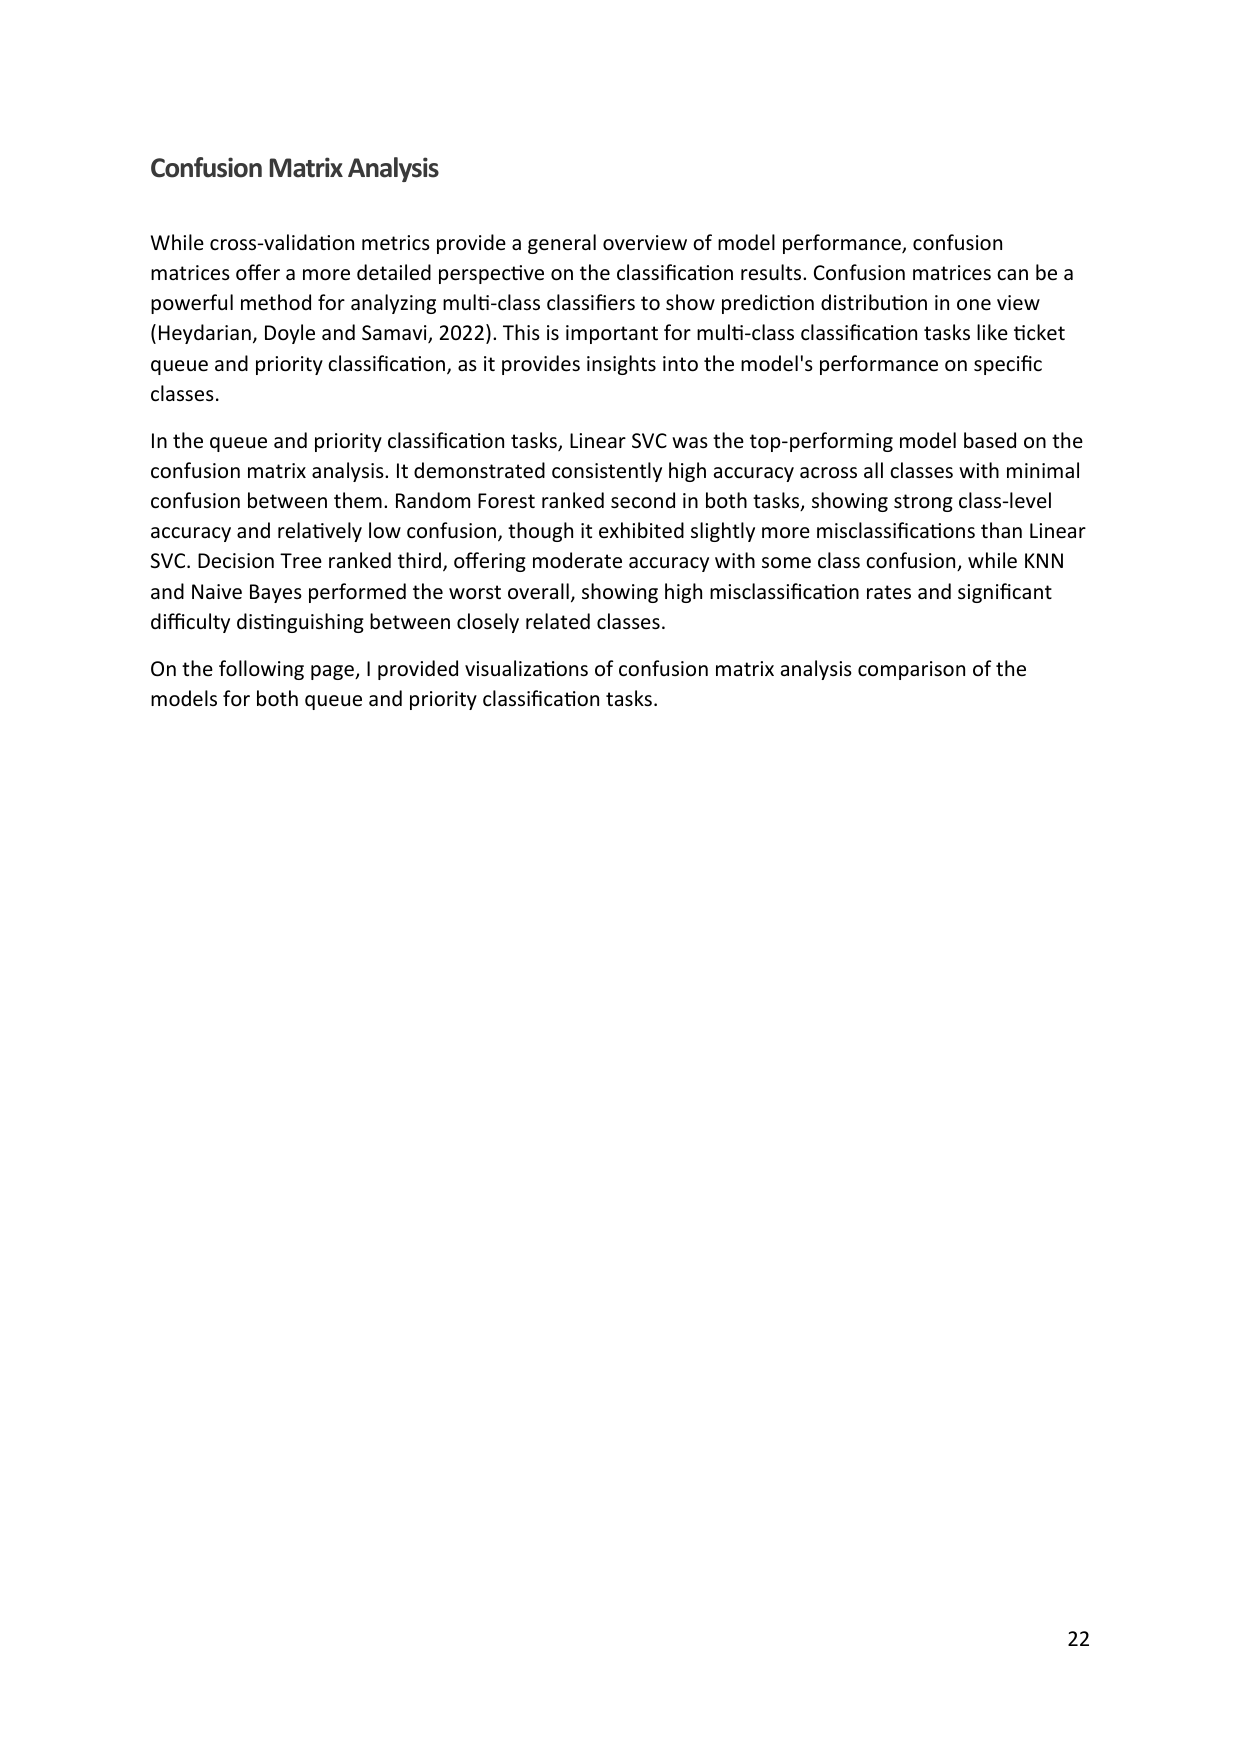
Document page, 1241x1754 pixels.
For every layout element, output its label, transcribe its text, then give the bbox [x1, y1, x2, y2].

subtitle Confusion Matrix Analysis [150, 150, 1090, 186]
text On the following page, I provided visualizations of confusion matrix analysis comparison of the models for both queue and priority classification tasks. [150, 654, 1090, 713]
text In the queue and priority classification tasks, Linear SVC was the top-performing model based on the confusion matrix analysis. It demonstrated consistently high accuracy across all classes with minimal confusion between them. Random Forest ranked second in both tasks, showing strong class-level accuracy and relatively low confusion, though it exhibited slightly more misclassifications than Linear SVC. Decision Tree ranked third, offering moderate accuracy with some class confusion, while KNN and Naive Bayes performed the worst overall, showing high misclassification rates and significant difficulty distinguishing between closely related classes. [150, 426, 1090, 636]
text While cross-validation metrics provide a general overview of model performance, confusion matrices offer a more detailed perspective on the classification results. Confusion matrices can be a powerful method for analyzing multi-class classifiers to show prediction distribution in one view (Heydarian, Doyle and Samavi, 2022). This is important for multi-class classification tasks like ticket queue and priority classification, as it provides insights into the model's performance on specific classes. [150, 198, 1090, 407]
